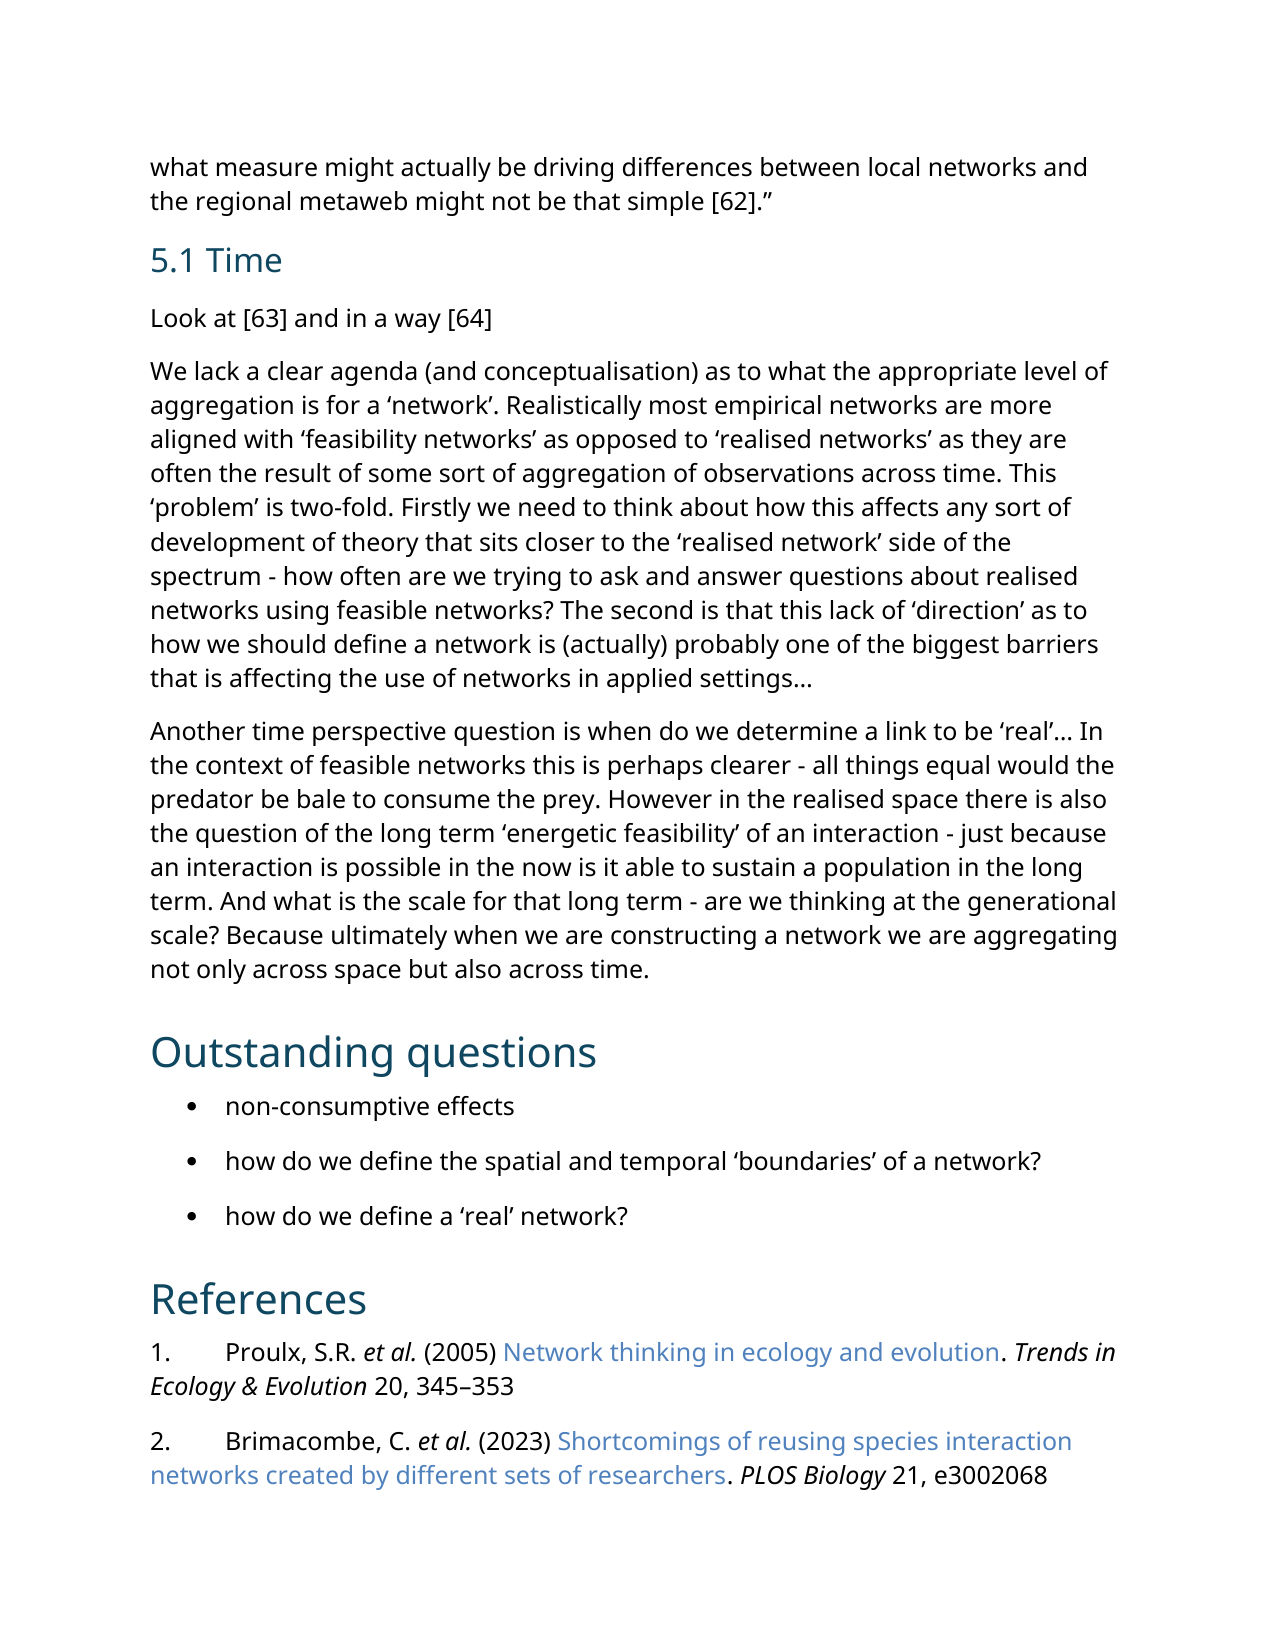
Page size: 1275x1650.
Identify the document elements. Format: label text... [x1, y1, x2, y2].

text Look at [63] and in a way [64] [150, 301, 1125, 335]
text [150, 150, 1125, 218]
subtitle 5.1 Time [150, 237, 1125, 282]
text 2. Brimacombe, C. et al. (2023) Shortcomings of reusing species interaction networks created by different sets of researchers. PLOS Biology 21, e3002068 [150, 1424, 1125, 1492]
subtitle Outstanding questions [150, 1023, 1125, 1080]
subtitle References [150, 1270, 1125, 1326]
text 1. Proulx, S.R. et al. (2005) Network thinking in ecology and evolution. Trends in Ecology & Evolution 20, 345–353 [150, 1335, 1125, 1403]
list how do we define the spatial and temporal ‘boundaries’ of a network? [187, 1143, 1125, 1177]
text We lack a clear agenda (and conceptualisation) as to what the appropriate level of aggregation is for a ‘network’. Realistically most empirical networks are more aligned with ‘feasibility networks’ as opposed to ‘realised networks’ as they are often the result of some sort of aggregation of observations across time. This ‘problem’ is two-fold. Firstly we need to think about how this affects any sort of development of theory that sits closer to the ‘realised network’ side of the spectrum - how often are we trying to ask and answer questions about realised networks using feasible networks? The second is that this lack of ‘direction’ as to how we should define a network is (actually) probably one of the biggest barriers that is affecting the use of networks in applied settings… [150, 354, 1125, 694]
text Another time perspective question is when do we determine a link to be ‘real’… In the context of feasible networks this is perhaps clearer - all things equal would the predator be bale to consume the prey. However in the realised space there is also the question of the long term ‘energetic feasibility’ of an interaction - just because an interaction is possible in the now is it able to sustain a population in the long term. And what is the scale for that long term - are we thinking at the generational scale? Because ultimately when we are constructing a network we are aggregating not only across space but also across time. [150, 713, 1125, 986]
list how do we define a ‘real’ network? [187, 1198, 1125, 1232]
list non-consumptive effects [187, 1088, 1125, 1122]
